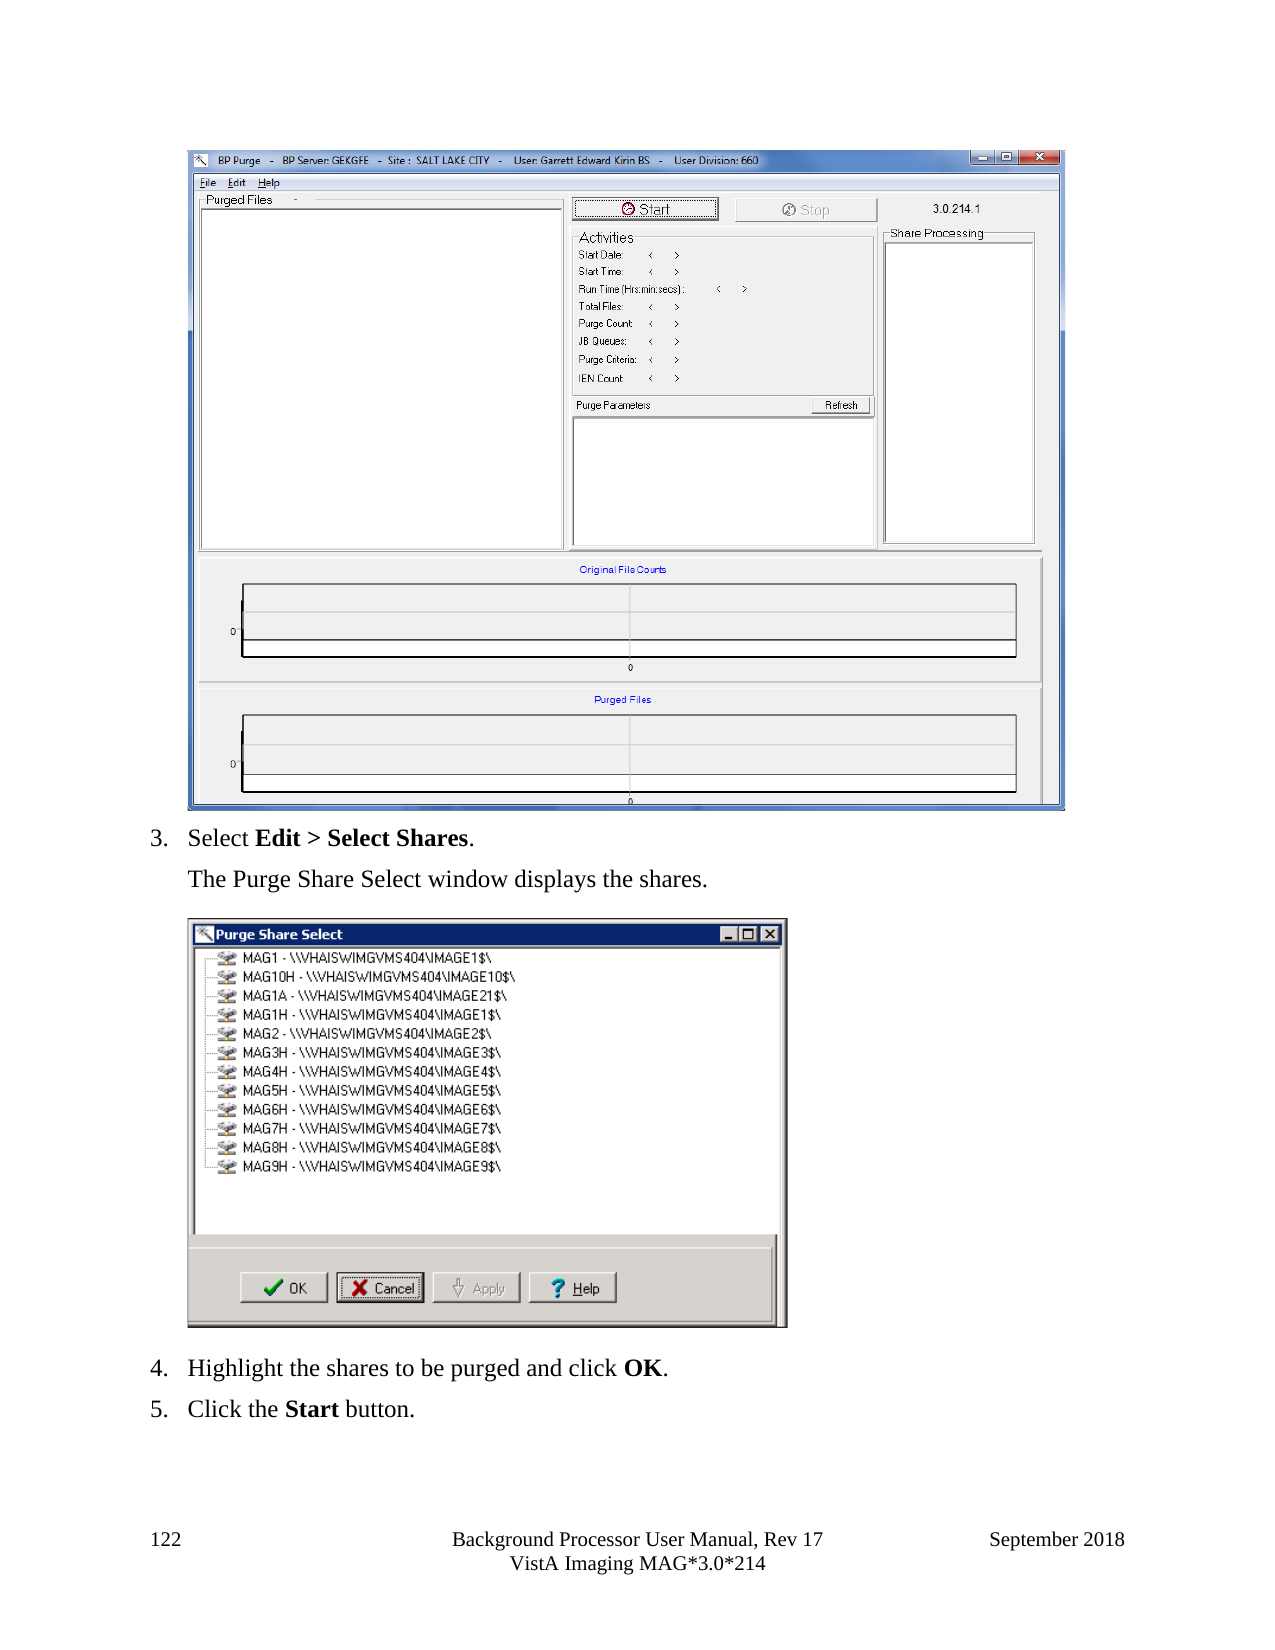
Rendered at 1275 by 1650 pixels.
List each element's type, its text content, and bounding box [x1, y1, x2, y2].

text The Purge Share Select window displays the shares. [187, 864, 1125, 893]
list Select Edit > Select Shares. [150, 823, 1125, 852]
list Click the Start button. [150, 1394, 1125, 1423]
list Highlight the shares to be purged and click OK. [150, 1353, 1125, 1382]
picture [187, 150, 1066, 811]
